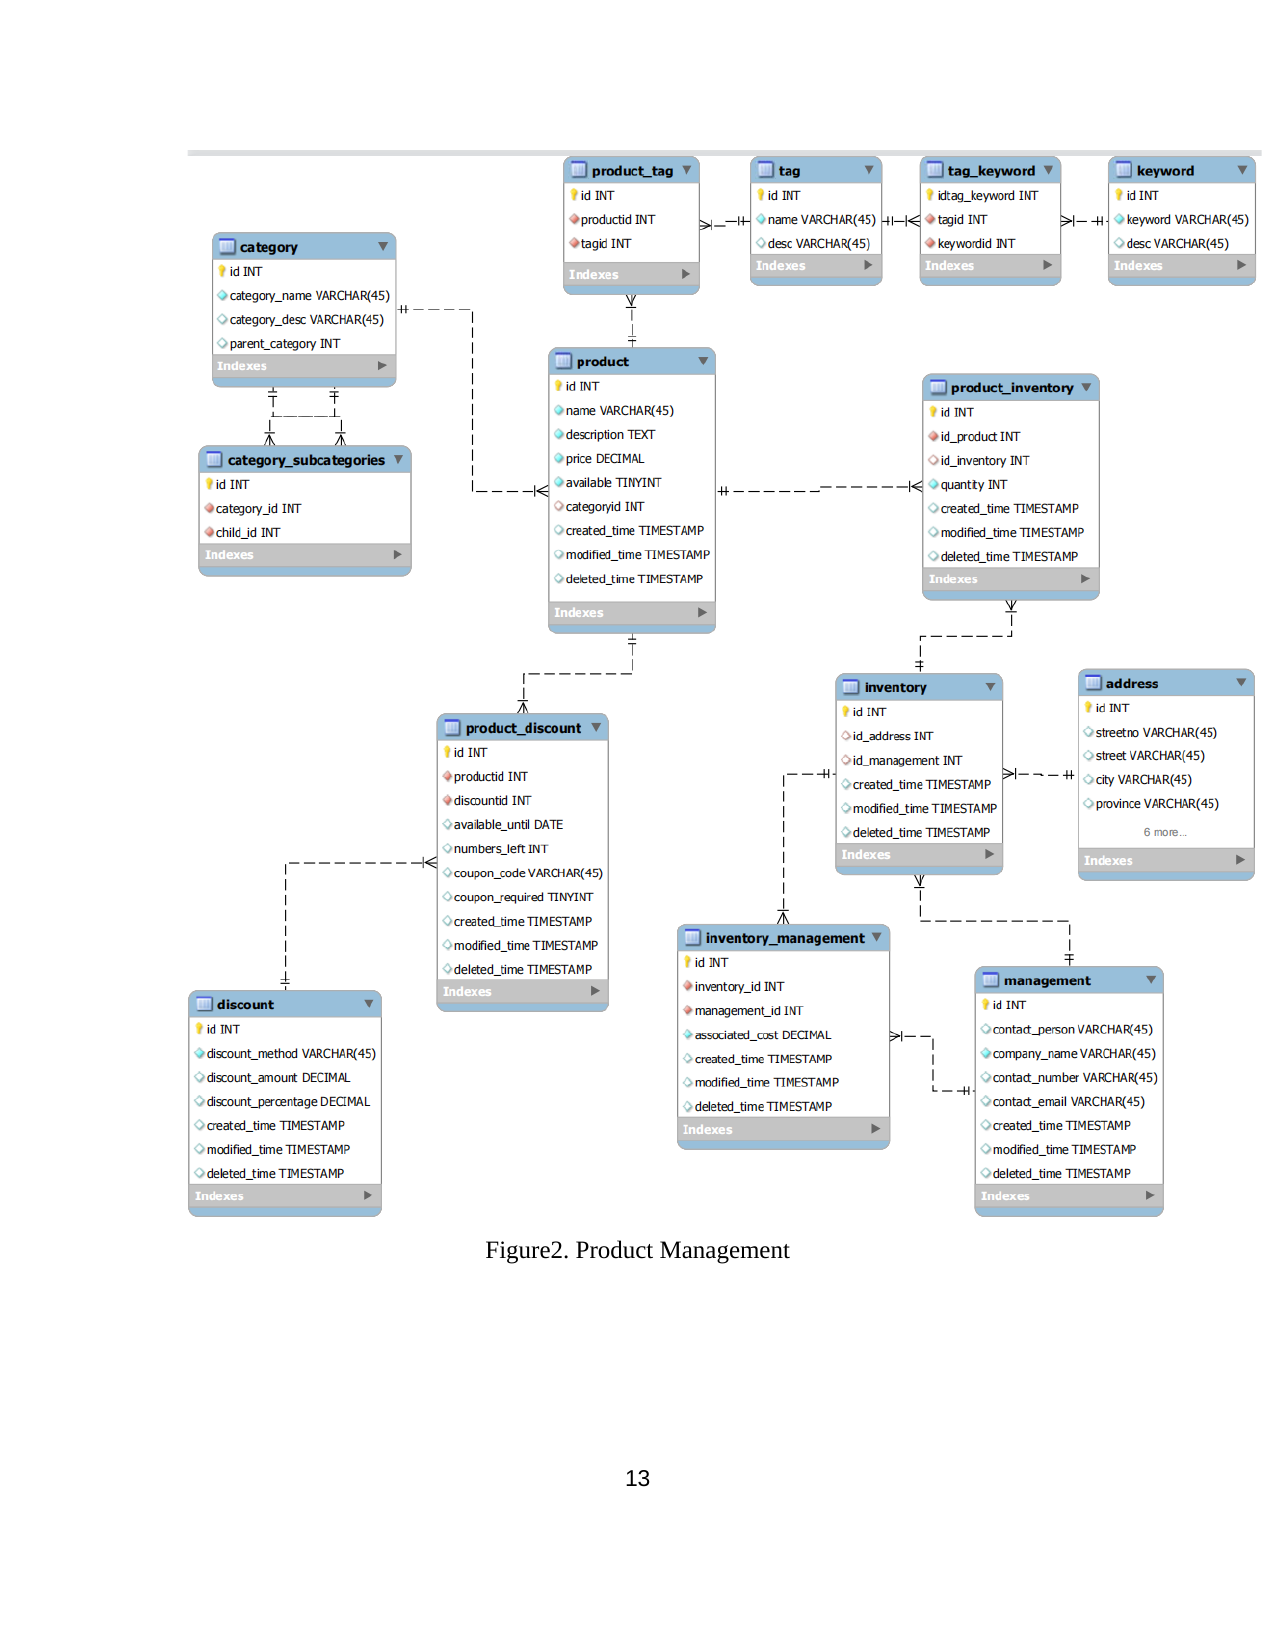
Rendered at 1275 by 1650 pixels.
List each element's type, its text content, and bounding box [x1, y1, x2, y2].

text Figure2. Product Management [187, 1235, 1087, 1264]
picture [187, 150, 1262, 1221]
